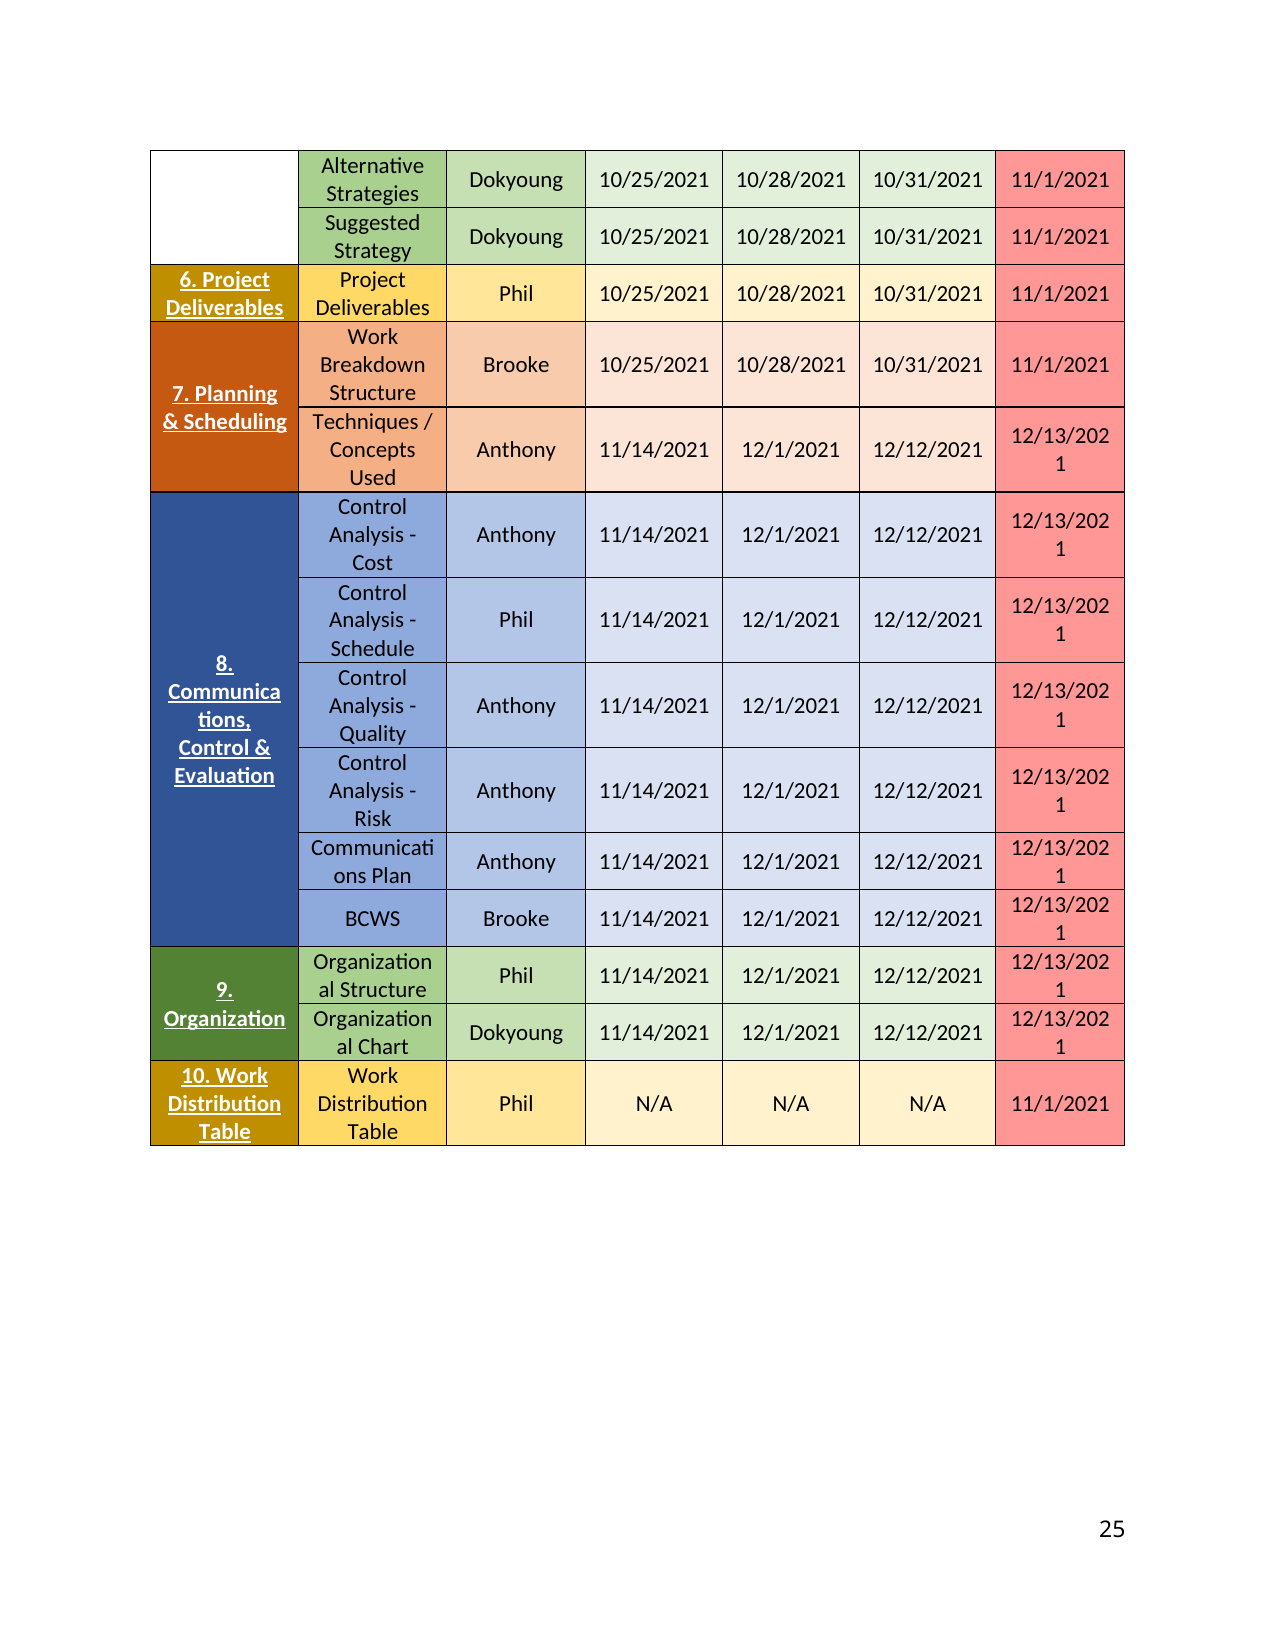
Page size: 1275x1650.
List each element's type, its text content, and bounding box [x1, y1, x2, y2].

table_cell 10/31/2021 [860, 265, 995, 321]
table_cell 11/14/2021 [586, 748, 722, 832]
table_cell 10/28/2021 [723, 322, 859, 406]
table_cell 12/12/2021 [860, 748, 995, 832]
table_cell 12/12/2021 [860, 408, 995, 491]
table_cell 12/12/2021 [860, 493, 995, 577]
table_cell 10/28/2021 [723, 265, 859, 321]
table_cell 12/1/2021 [723, 408, 859, 491]
table_cell 11/1/2021 [996, 1061, 1124, 1145]
table_cell 12/13/2021 [996, 578, 1124, 662]
table_cell Suggested Strategy [299, 208, 446, 264]
table_cell 12/12/2021 [860, 947, 995, 1003]
table_cell Brooke [447, 890, 585, 946]
table_cell 12/13/2021 [996, 493, 1124, 577]
table_cell Phil [447, 1061, 585, 1145]
table_cell 10/25/2021 [586, 322, 722, 406]
table_cell 10. Work Distribution Table [151, 1061, 298, 1145]
table_cell Organizational Chart [299, 1004, 446, 1060]
table_cell Phil [447, 265, 585, 321]
table_cell 11/14/2021 [586, 578, 722, 662]
table_cell 11/14/2021 [586, 663, 722, 747]
table_cell Dokyoung [447, 151, 585, 207]
table_cell 11/14/2021 [586, 1004, 722, 1060]
table_cell 10/31/2021 [860, 322, 995, 406]
table_cell 12/12/2021 [860, 663, 995, 747]
table_cell 10/31/2021 [860, 208, 995, 264]
table_cell 10/25/2021 [586, 265, 722, 321]
table_cell 12/12/2021 [860, 890, 995, 946]
table_cell 11/1/2021 [996, 265, 1124, 321]
table_cell N/A [586, 1061, 722, 1145]
table_cell 11/14/2021 [586, 947, 722, 1003]
table_cell N/A [860, 1061, 995, 1145]
table_cell 9. Organization [151, 947, 298, 1060]
table_cell 12/12/2021 [860, 578, 995, 662]
table_cell 12/13/2021 [996, 1004, 1124, 1060]
table_cell 12/1/2021 [723, 833, 859, 889]
table_cell Anthony [447, 748, 585, 832]
table_cell 12/1/2021 [723, 748, 859, 832]
table_cell 6. Project Deliverables [151, 265, 298, 321]
table_cell BCWS [299, 890, 446, 946]
table_cell Brooke [447, 322, 585, 406]
table_cell Techniques / Concepts Used [299, 408, 446, 491]
table_cell 10/25/2021 [586, 151, 722, 207]
table_cell Anthony [447, 833, 585, 889]
table_cell 12/1/2021 [723, 947, 859, 1003]
table_cell Project Deliverables [299, 265, 446, 321]
table_cell 12/1/2021 [723, 493, 859, 577]
table_cell 12/12/2021 [860, 1004, 995, 1060]
table_cell 11/1/2021 [996, 208, 1124, 264]
table_cell 11/1/2021 [996, 322, 1124, 406]
table_cell Anthony [447, 663, 585, 747]
table_cell Anthony [447, 408, 585, 491]
table_cell 12/1/2021 [723, 890, 859, 946]
table_cell 11/14/2021 [586, 493, 722, 577]
table_cell 12/13/2021 [996, 947, 1124, 1003]
table_cell N/A [723, 1061, 859, 1145]
table_cell 12/13/2021 [996, 890, 1124, 946]
table_cell Organizational Structure [299, 947, 446, 1003]
table_cell Alternative Strategies [299, 151, 446, 207]
table_cell 12/1/2021 [723, 663, 859, 747]
table_cell 12/13/2021 [996, 833, 1124, 889]
table_cell Phil [447, 578, 585, 662]
table_cell Control Analysis - Schedule [299, 578, 446, 662]
table_cell Work Breakdown Structure [299, 322, 446, 406]
table_cell 12/12/2021 [860, 833, 995, 889]
table_cell 11/14/2021 [586, 408, 722, 491]
table_cell 8. Communications, Control & Evaluation [151, 493, 298, 946]
table_cell Control Analysis - Quality [299, 663, 446, 747]
table_cell Dokyoung [447, 208, 585, 264]
table_cell Control Analysis - Risk [299, 748, 446, 832]
table_cell 12/13/2021 [996, 663, 1124, 747]
table_cell Communications Plan [299, 833, 446, 889]
table_cell 10/28/2021 [723, 151, 859, 207]
table_cell 10/28/2021 [723, 208, 859, 264]
table_cell 10/31/2021 [860, 151, 995, 207]
table_cell 10/25/2021 [586, 208, 722, 264]
table_cell Control Analysis - Cost [299, 493, 446, 577]
table_cell 12/1/2021 [723, 1004, 859, 1060]
table_cell 12/13/2021 [996, 748, 1124, 832]
table_cell 11/14/2021 [586, 890, 722, 946]
table_cell Work Distribution Table [299, 1061, 446, 1145]
table_cell 11/1/2021 [996, 151, 1124, 207]
table_cell 12/1/2021 [723, 578, 859, 662]
table_cell 11/14/2021 [586, 833, 722, 889]
table_cell Anthony [447, 493, 585, 577]
table_cell Phil [447, 947, 585, 1003]
table_cell Dokyoung [447, 1004, 585, 1060]
table_cell 12/13/2021 [996, 408, 1124, 491]
table_cell 7. Planning & Scheduling [151, 322, 298, 491]
